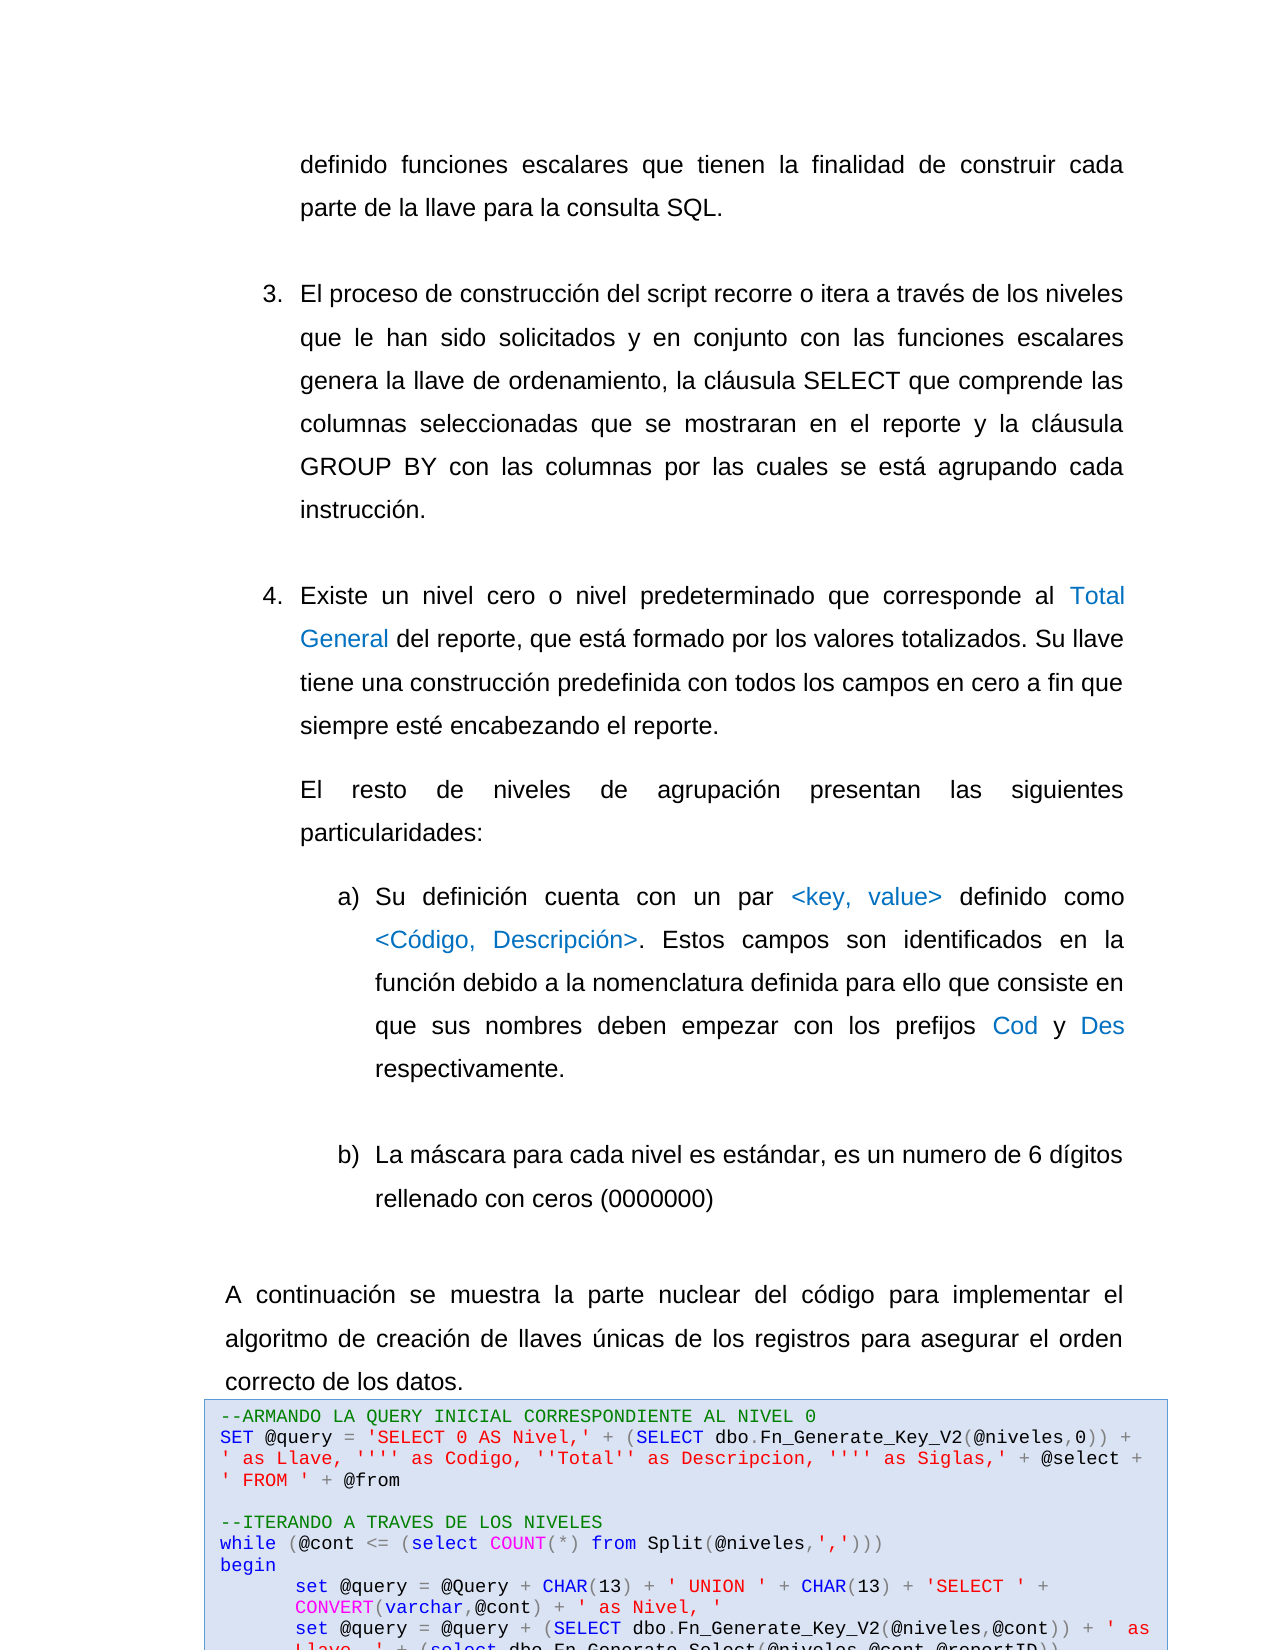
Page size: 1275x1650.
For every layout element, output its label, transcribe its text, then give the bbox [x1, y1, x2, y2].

text El resto de niveles de agrupación presentan las siguientes particularidades: [300, 774, 1125, 846]
list Su definición cuenta con un par <key, value> definido como <Código, Descripción>. Estos campos son identificados en la función debido a la nomenclatura definida para ello que consiste en que sus nombres deben empezar con los prefijos Cod y Des respectivamente. [337, 882, 1125, 1083]
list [262, 150, 1125, 222]
text A continuación se muestra la parte nuclear del código para implementar el algoritmo de creación de llaves únicas de los registros para asegurar el orden correcto de los datos. [225, 1281, 1125, 1396]
list El proceso de construcción del script recorre o itera a través de los niveles que le han sido solicitados y en conjunto con las funciones escalares genera la llave de ordenamiento, la cláusula SELECT que comprende las columnas seleccionadas que se mostraran en el reporte y la cláusula GROUP BY con las columnas por las cuales se está agrupando cada instrucción. [262, 279, 1125, 524]
list La máscara para cada nivel es estándar, es un numero de 6 dígitos rellenado con ceros (0000000) [337, 1140, 1125, 1212]
list Existe un nivel cero o nivel predeterminado que corresponde al Total General del reporte, que está formado por los valores totalizados. Su llave tiene una construcción predefinida con todos los campos en cero a fin que siempre esté encabezando el reporte. [262, 581, 1125, 739]
